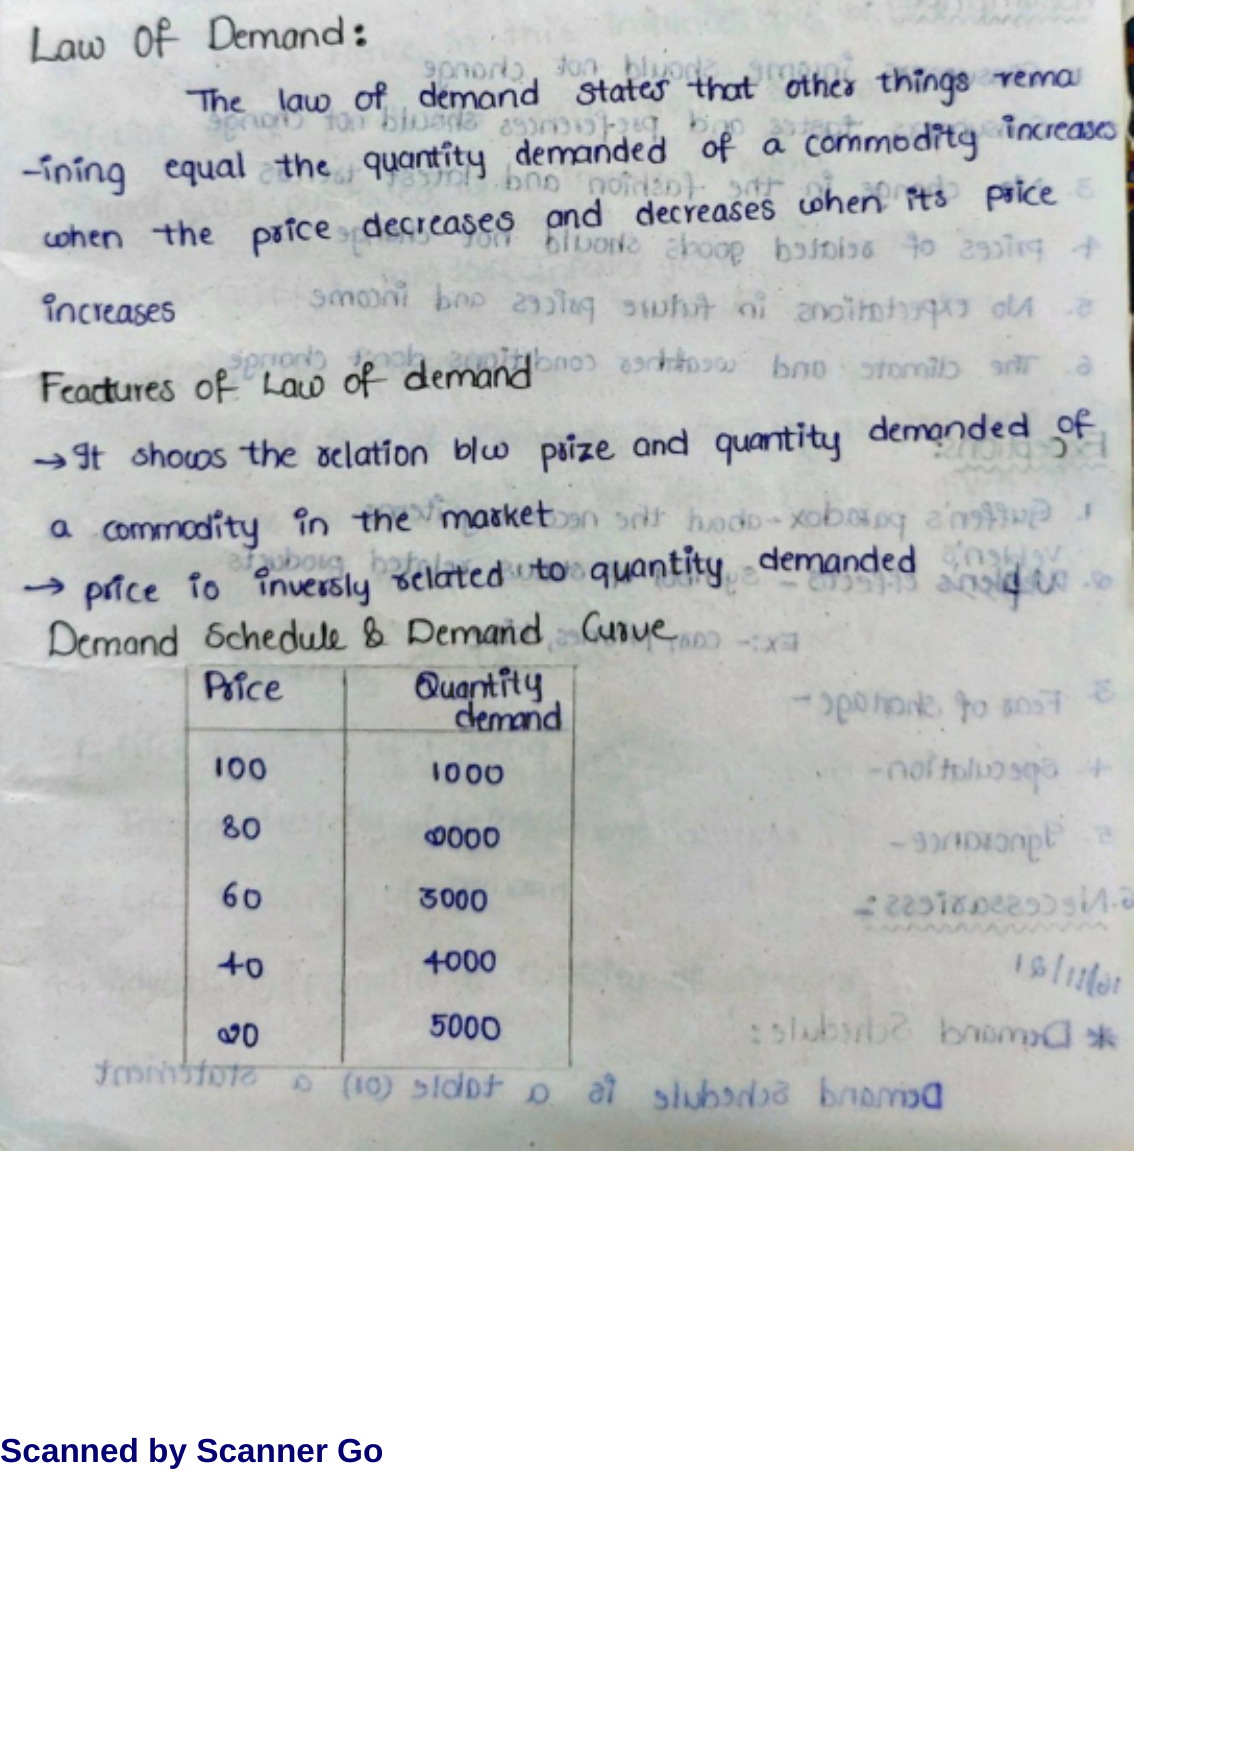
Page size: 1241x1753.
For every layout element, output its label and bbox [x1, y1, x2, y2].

picture [0, 0, 1134, 1151]
text [0, 0, 1240, 1470]
